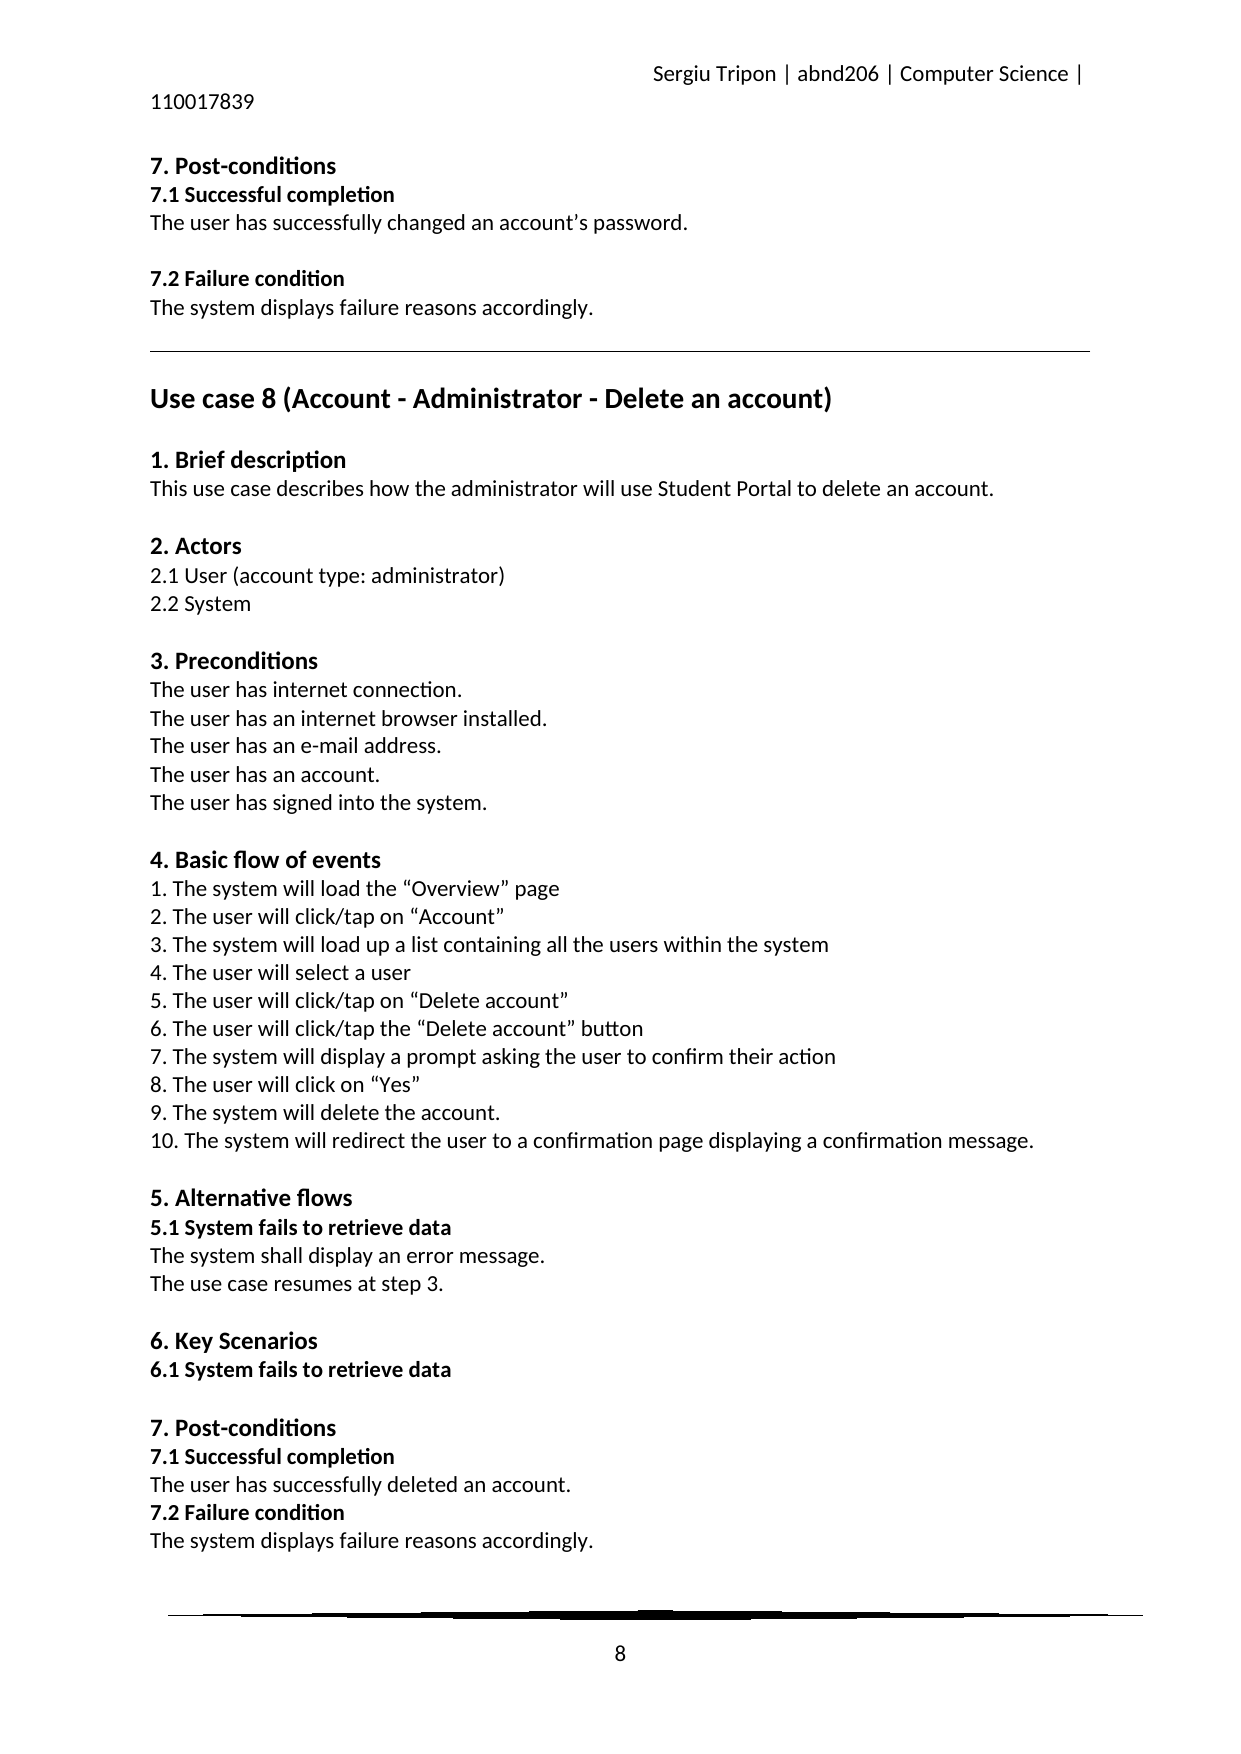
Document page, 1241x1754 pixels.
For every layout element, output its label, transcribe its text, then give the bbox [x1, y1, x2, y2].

text 5.1 System fails to retrieve data [150, 1213, 1090, 1241]
text 6.1 System fails to retrieve data [150, 1356, 1090, 1384]
text 7. Post-conditions [150, 1412, 1090, 1442]
text 3. Preconditions [150, 645, 1090, 676]
text The system displays failure reasons accordingly. [150, 1526, 1090, 1554]
text 2. The user will click/tap on “Account” [150, 902, 1090, 930]
text 2.1 User (account type: administrator) [150, 561, 1090, 589]
text The user has an account. [150, 760, 1090, 788]
text 8. The user will click on “Yes” [150, 1070, 1090, 1098]
text 5. Alternative flows [150, 1182, 1090, 1213]
text 1. The system will load the “Overview” page [150, 874, 1090, 902]
text 5. The user will click/tap on “Delete account” [150, 986, 1090, 1014]
text Use case 8 (Account - Administrator - Delete an account) [150, 380, 1090, 416]
text 6. Key Scenarios [150, 1325, 1090, 1356]
text 7. Post-conditions [150, 150, 1090, 181]
text 4. Basic flow of events [150, 844, 1090, 874]
text The user has signed into the system. [150, 788, 1090, 816]
text 6. The user will click/tap the “Delete account” button [150, 1014, 1090, 1042]
text 1. Brief description [150, 444, 1090, 474]
text 10. The system will redirect the user to a confirmation page displaying a confirmation message. [150, 1126, 1090, 1154]
text The user has an e-mail address. [150, 732, 1090, 760]
text 9. The system will delete the account. [150, 1098, 1090, 1126]
text 7. The system will display a prompt asking the user to confirm their action [150, 1042, 1090, 1070]
text 7.2 Failure condition [150, 264, 1090, 293]
text The user has successfully deleted an account. [150, 1470, 1090, 1498]
text 7.1 Successful completion [150, 181, 1090, 208]
text 7.1 Successful completion [150, 1442, 1090, 1470]
text 3. The system will load up a list containing all the users within the system [150, 930, 1090, 958]
text The user has successfully changed an account’s password. [150, 208, 1090, 237]
text The system displays failure reasons accordingly. [150, 293, 1090, 321]
text The user has internet connection. [150, 676, 1090, 704]
text The system shall display an error message. [150, 1241, 1090, 1269]
text 2. Actors [150, 531, 1090, 561]
text 7.2 Failure condition [150, 1498, 1090, 1526]
text The use case resumes at step 3. [150, 1269, 1090, 1297]
text The user has an internet browser installed. [150, 704, 1090, 732]
text This use case describes how the administrator will use Student Portal to delete an account. [150, 474, 1090, 502]
text 4. The user will select a user [150, 958, 1090, 986]
text 2.2 System [150, 589, 1090, 617]
